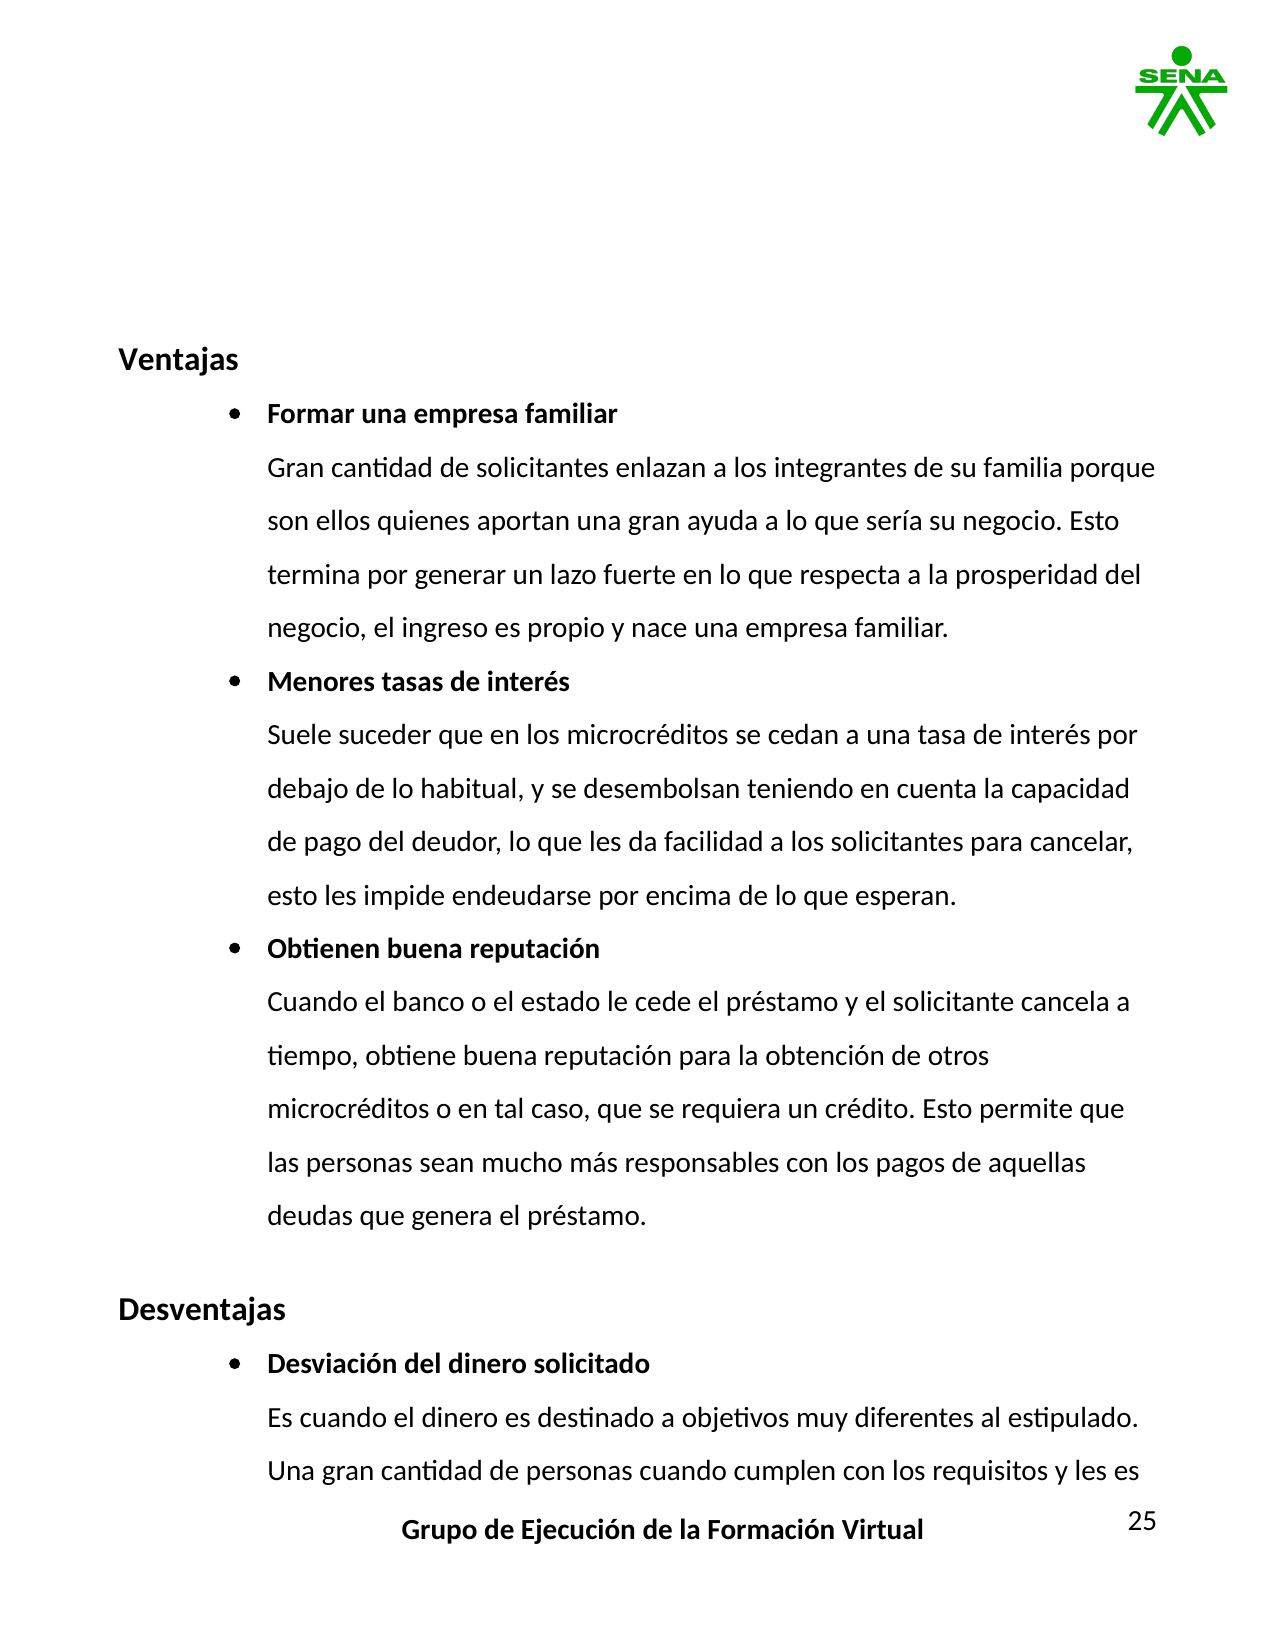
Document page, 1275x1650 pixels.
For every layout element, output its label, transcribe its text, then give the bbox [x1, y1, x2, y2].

list Gran cantidad de solicitantes enlazan a los integrantes de su familia porque son ellos quienes aportan una gran ayuda a lo que sería su negocio. Esto termina por generar un lazo fuerte en lo que respecta a la prosperidad del negocio, el ingreso es propio y nace una empresa familiar. [267, 449, 1157, 645]
subtitle Desventajas [118, 1288, 1157, 1329]
list Obtienen buena reputación [229, 930, 1157, 966]
subtitle Ventajas [118, 338, 1157, 379]
list Suele suceder que en los microcréditos se cedan a una tasa de interés por debajo de lo habitual, y se desembolsan teniendo en cuenta la capacidad de pago del deudor, lo que les da facilidad a los solicitantes para cancelar, esto les impide endeudarse por encima de lo que esperan. [267, 716, 1157, 912]
list Menores tasas de interés [229, 663, 1157, 698]
list Cuando el banco o el estado le cede el préstamo y el solicitante cancela a tiempo, obtiene buena reputación para la obtención de otros microcréditos o en tal caso, que se requiera un crédito. Esto permite que las personas sean mucho más responsables con los pagos de aquellas deudas que genera el préstamo. [267, 983, 1157, 1233]
picture [1135, 46, 1228, 136]
list Desviación del dinero solicitado [229, 1346, 1157, 1381]
list Formar una empresa familiar [229, 396, 1157, 431]
